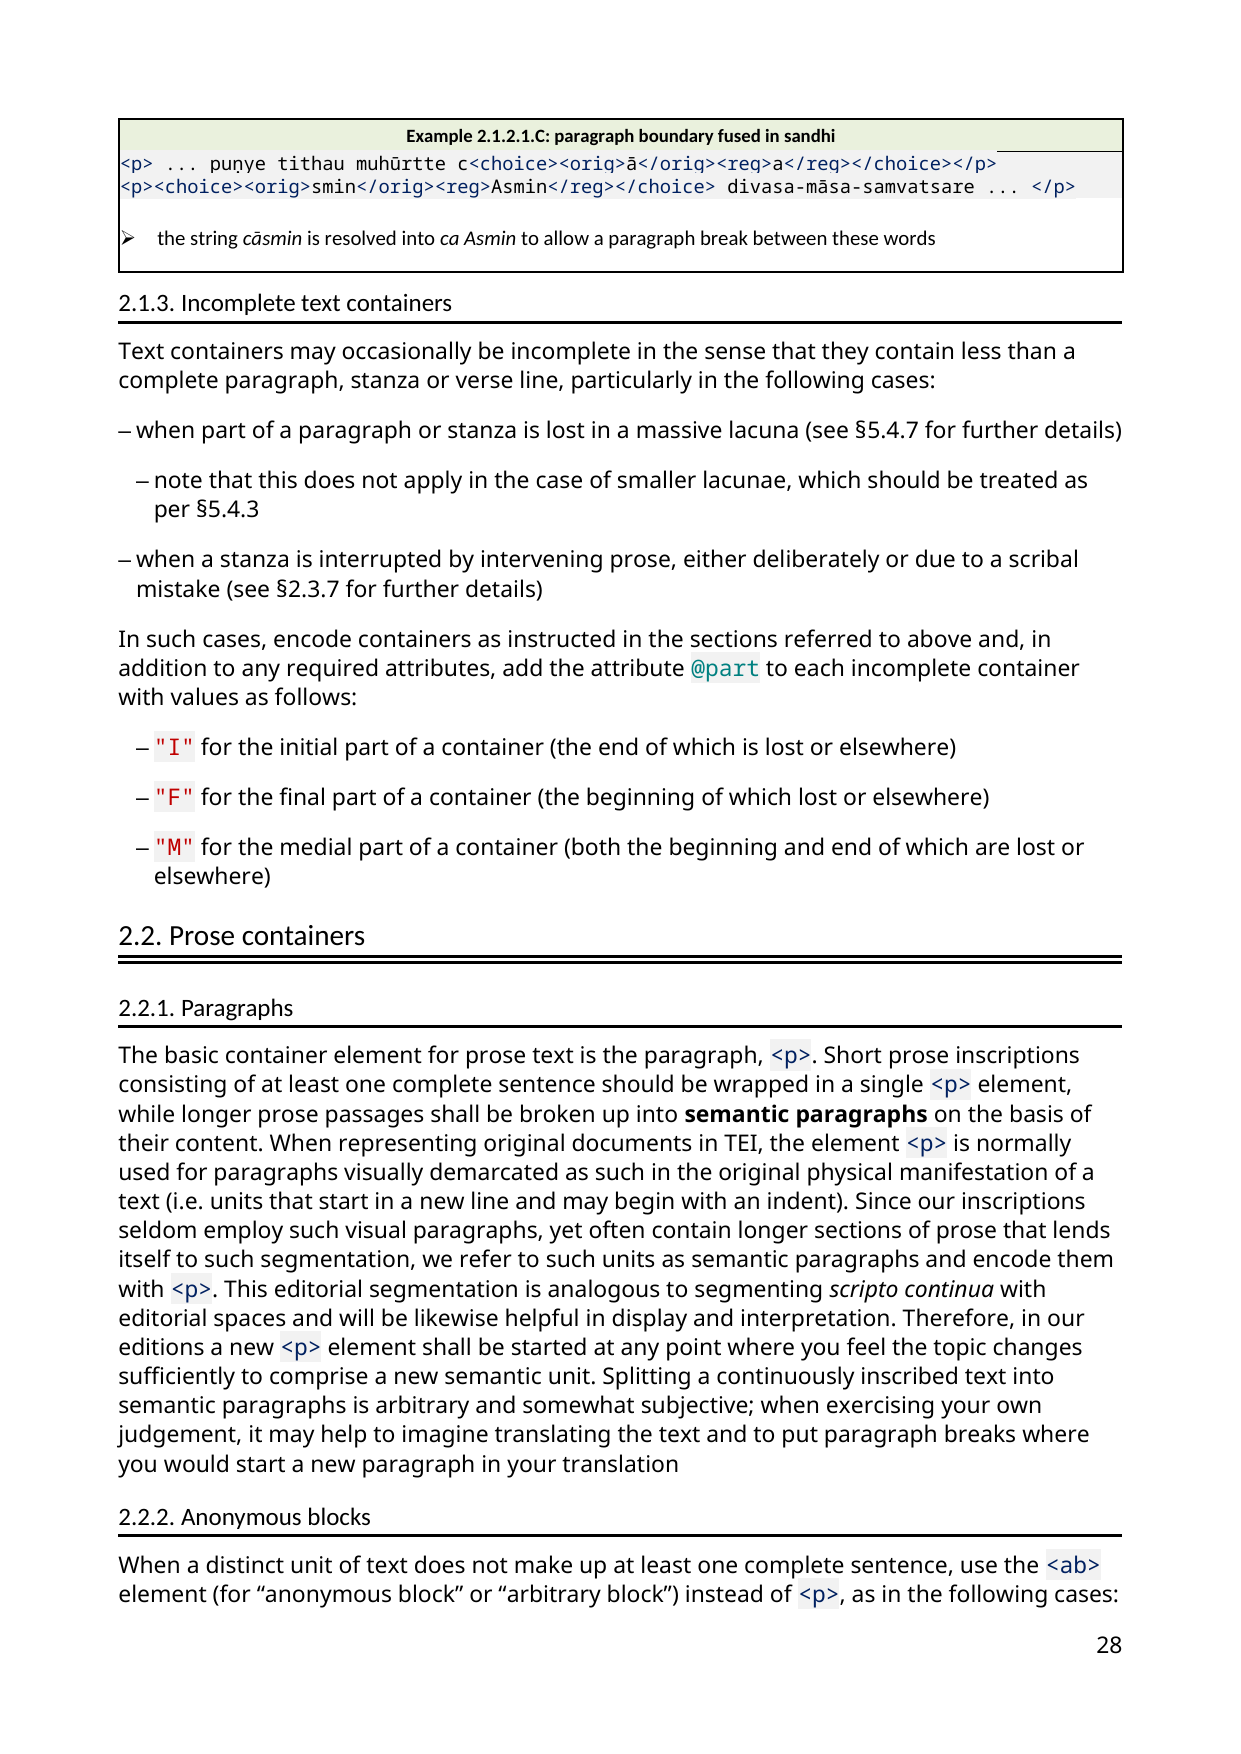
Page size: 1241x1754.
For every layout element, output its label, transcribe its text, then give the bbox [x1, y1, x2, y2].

subtitle Anonymous blocks [118, 1499, 1122, 1534]
subtitle Paragraphs [118, 989, 1122, 1025]
text Text containers may occasionally be incomplete in the sense that they contain less than a complete paragraph, stanza or verse line, particularly in the following cases: [118, 336, 1122, 394]
list "M" for the medial part of a container (both the beginning and end of which are lost or elsewhere) [136, 832, 1122, 890]
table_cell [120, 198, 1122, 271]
list note that this does not apply in the case of smaller lacunae, which should be treated as per §5.4.3 [136, 465, 1122, 524]
list when a stanza is interrupted by intervening prose, either deliberately or due to a scribal mistake (see §2.3.7 for further details) [118, 544, 1122, 603]
list "I" for the initial part of a container (the end of which is lost or elsewhere) [195, 732, 1122, 761]
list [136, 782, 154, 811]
text In such cases, encode containers as instructed in the sections referred to above and, in addition to any required attributes, add the attribute @part to each incomplete container with values as follows: [118, 624, 1122, 711]
text The basic container element for prose text is the paragraph, <p>. Short prose inscriptions consisting of at least one complete sentence should be wrapped in a single <p> element, while longer prose passages shall be broken up into semantic paragraphs on the basis of their content. When representing original documents in TEI, the element <p> is normally used for paragraphs visually demarcated as such in the original physical manifestation of a text (i.e. units that start in a new line and may begin with an indent). Since our inscriptions seldom employ such visual paragraphs, yet often contain longer sections of prose that lends itself to such segmentation, we refer to such units as semantic paragraphs and encode them with <p>. This editorial segmentation is analogous to segmenting scripto continua with editorial spaces and will be likewise helpful in display and interpretation. Therefore, in our editions a new <p> element shall be started at any point where you feel the topic changes sufficiently to comprise a new semantic unit. Splitting a continuously inscribed text into semantic paragraphs is arbitrary and somewhat subjective; when exercising your own judgement, it may help to imagine translating the text and to put paragraph breaks where you would start a new paragraph in your translation [118, 1040, 1122, 1478]
subtitle Prose containers [118, 915, 1122, 955]
subtitle Incomplete text containers [118, 285, 1122, 321]
list "F" for the final part of a container (the beginning of which lost or elsewhere) [195, 782, 1122, 811]
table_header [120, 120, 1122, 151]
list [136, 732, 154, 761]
list when part of a paragraph or stanza is lost in a massive lacuna (see §5.4.7 for further details) [118, 415, 1122, 444]
text When a distinct unit of text does not make up at least one complete sentence, use the <ab> element (for “anonymous block” or “arbitrary block”) instead of <p>, as in the following cases: [118, 1550, 1122, 1608]
